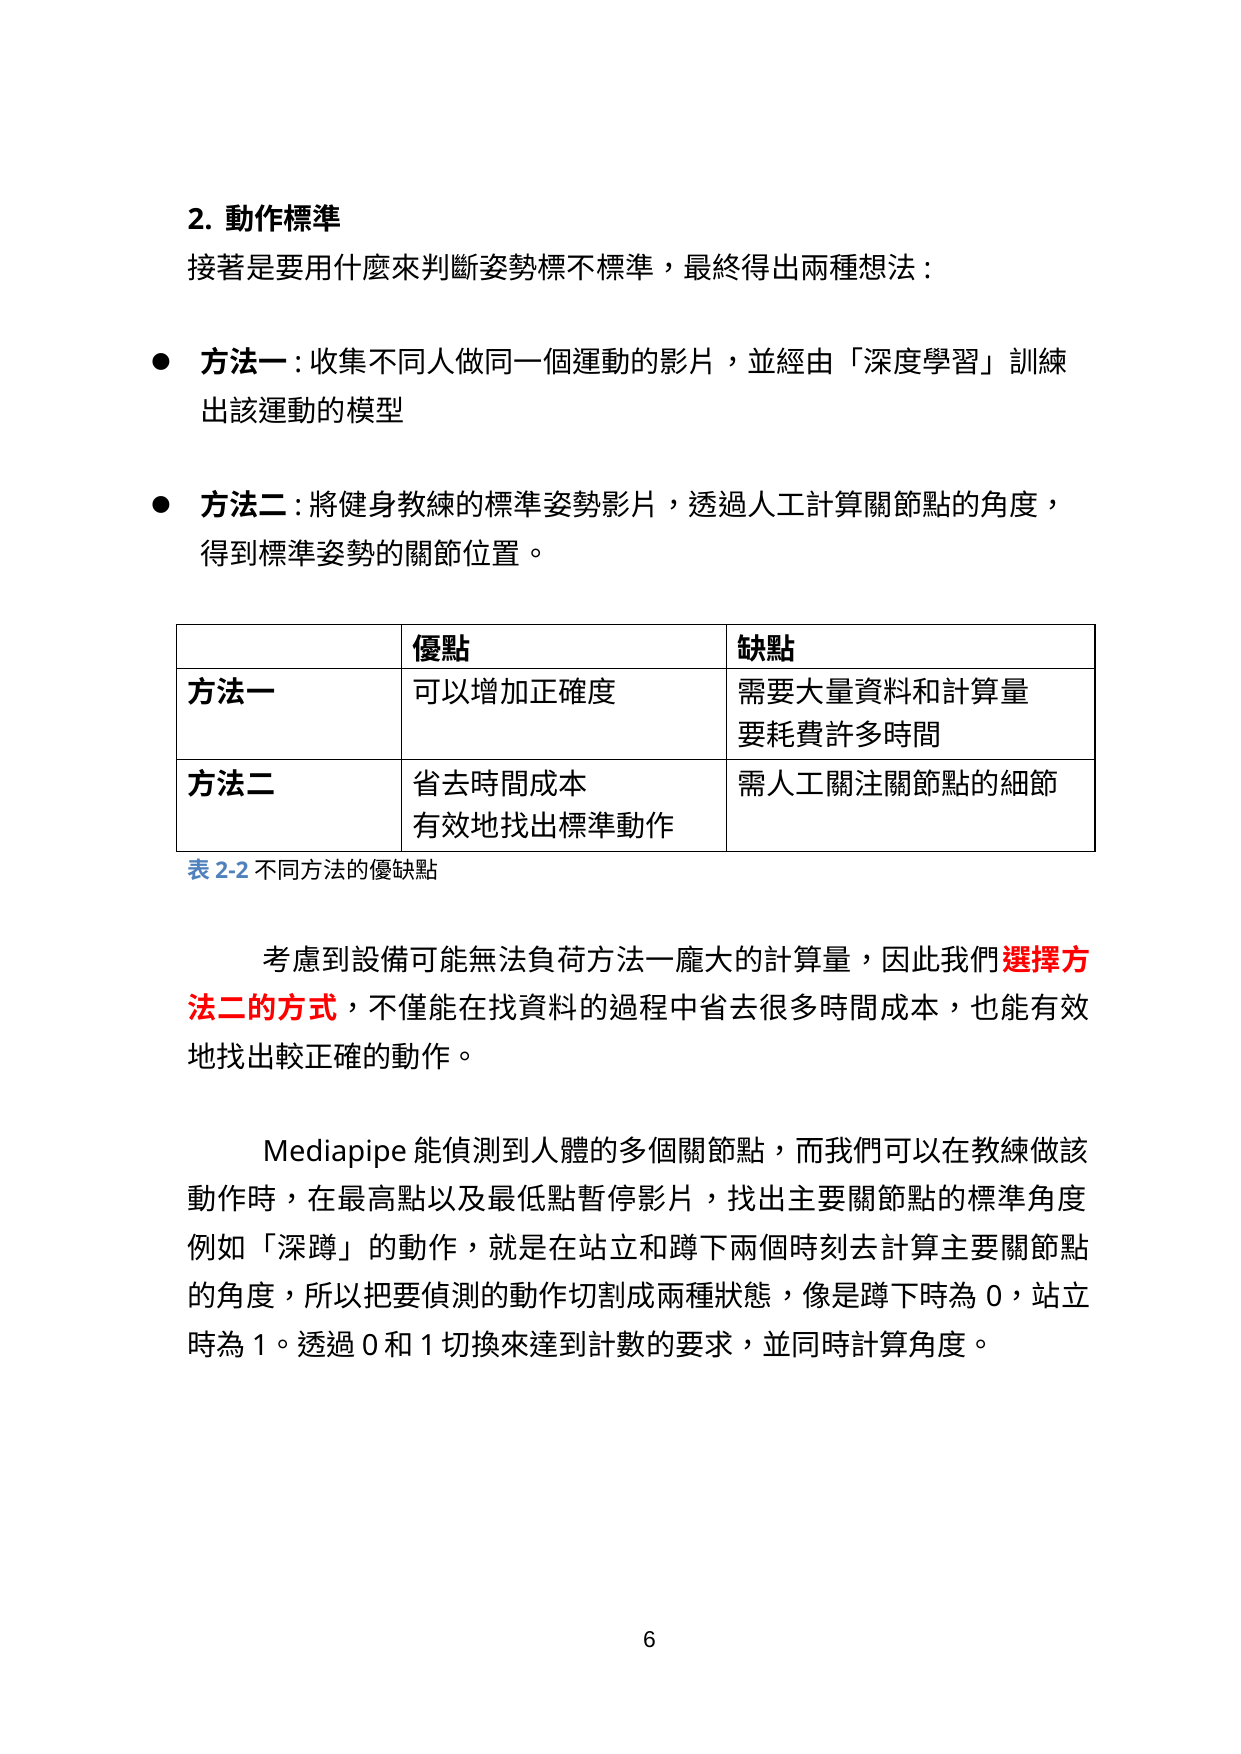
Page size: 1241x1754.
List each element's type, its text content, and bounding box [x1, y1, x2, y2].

text 接著是要用什麼來判斷姿勢標不標準，最終得出兩種想法 : [150, 244, 1090, 287]
text 表2-2 不同方法的優缺點 [150, 852, 1090, 885]
table_cell 需要大量資料和計算量 要耗費許多時間 [727, 669, 1094, 759]
list 方法二 : 將健身教練的標準姿勢影片，透過人工計算關節點的角度，得到標準姿勢的關節位置。 [150, 482, 1090, 572]
table_cell 方法二 [177, 760, 401, 851]
table_header 缺點 [727, 625, 1094, 668]
table_cell 可以增加正確度 [402, 669, 726, 759]
list 動作標準 [187, 196, 1090, 238]
table_cell 需人工關注關節點的細節 [727, 760, 1094, 851]
table_cell 省去時間成本 有效地找出標準動作 [402, 760, 726, 851]
list 方法一 : 收集不同人做同一個運動的影片，並經由「深度學習」訓練出該運動的模型 [150, 339, 1090, 430]
table_header [177, 625, 401, 668]
text Mediapipe能偵測到人體的多個關節點，而我們可以在教練做該動作時，在最高點以及最低點暫停影片，找出主要關節點的標準角度。例如「深蹲」的動作，就是在站立和蹲下兩個時刻去計算主要關節點的角度，所以把要偵測的動作切割成兩種狀態，像是蹲下時為0，站立時為1。透過0和1切換來達到計數的要求，並同時計算角度。 [187, 1127, 1090, 1364]
table_cell 方法一 [177, 669, 401, 759]
table_header 優點 [402, 625, 726, 668]
text 考慮到設備可能無法負荷方法一龐大的計算量，因此我們選擇方法二的方式，不僅能在找資料的過程中省去很多時間成本，也能有效地找出較正確的動作。 [187, 936, 1090, 1075]
